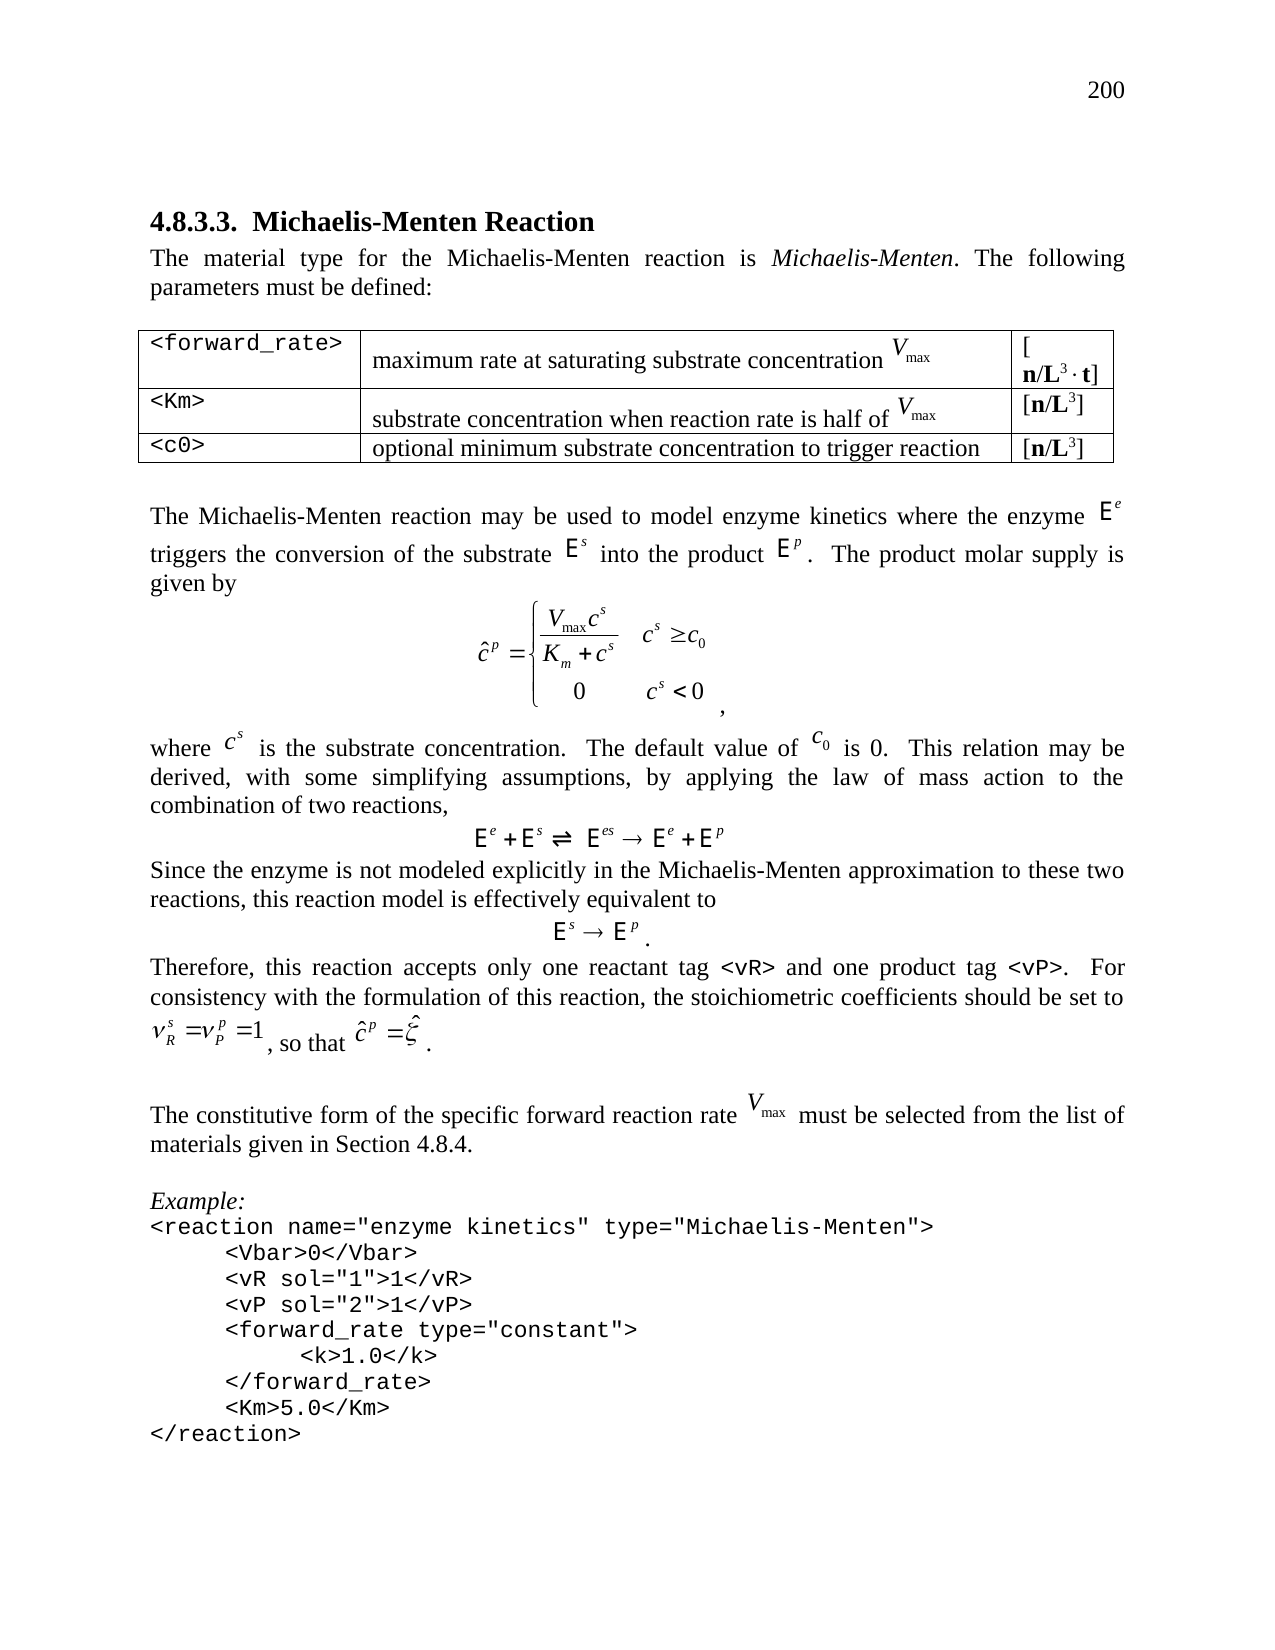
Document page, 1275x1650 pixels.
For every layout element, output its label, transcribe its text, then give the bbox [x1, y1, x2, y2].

text Therefore, this reaction accepts only one reactant tag <vR> and one product tag <vP>. For consistency with the formulation of this reaction, the stoichiometric coefficients should be set to , so that . [150, 952, 1125, 1057]
text <forward_rate type="constant"> [150, 1319, 1125, 1345]
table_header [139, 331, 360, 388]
text <vP sol="2">1</vP> [150, 1293, 1125, 1319]
text , [150, 596, 1125, 718]
text The Michaelis-Menten reaction may be used to model enzyme kinetics where the enzyme triggers the conversion of the substrate into the product . The product molar supply is given by [150, 492, 1125, 596]
text <Km>5.0</Km> [150, 1397, 1125, 1423]
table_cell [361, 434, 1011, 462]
text . [150, 913, 1125, 952]
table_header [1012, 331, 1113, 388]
text The material type for the Michaelis-Menten reaction is Michaelis-Menten. The following parameters must be defined: [150, 243, 1125, 301]
text where is the substrate concentration. The default value of is 0. This relation may be derived, with some simplifying assumptions, by applying the law of mass action to the combination of two reactions, [150, 718, 1125, 819]
text <Vbar>0</Vbar> [150, 1241, 1125, 1267]
subtitle Michaelis-Menten Reaction [150, 204, 1125, 237]
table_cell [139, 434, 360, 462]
text </forward_rate> [150, 1371, 1125, 1397]
text Since the enzyme is not modeled explicitly in the Michaelis-Menten approximation to these two reactions, this reaction model is effectively equivalent to [150, 856, 1125, 913]
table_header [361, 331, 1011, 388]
text <k>1.0</k> [150, 1345, 1125, 1371]
text The constitutive form of the specific forward reaction rate must be selected from the list of materials given in Section . [150, 1086, 1125, 1158]
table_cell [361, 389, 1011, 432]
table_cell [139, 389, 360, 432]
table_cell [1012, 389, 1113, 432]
text <reaction name="enzyme kinetics" type="Michaelis-Menten"> [150, 1215, 1125, 1241]
text </reaction> [150, 1423, 1125, 1448]
text <vR sol="1">1</vR> [150, 1267, 1125, 1293]
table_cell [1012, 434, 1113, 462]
text Example: [150, 1186, 1125, 1215]
